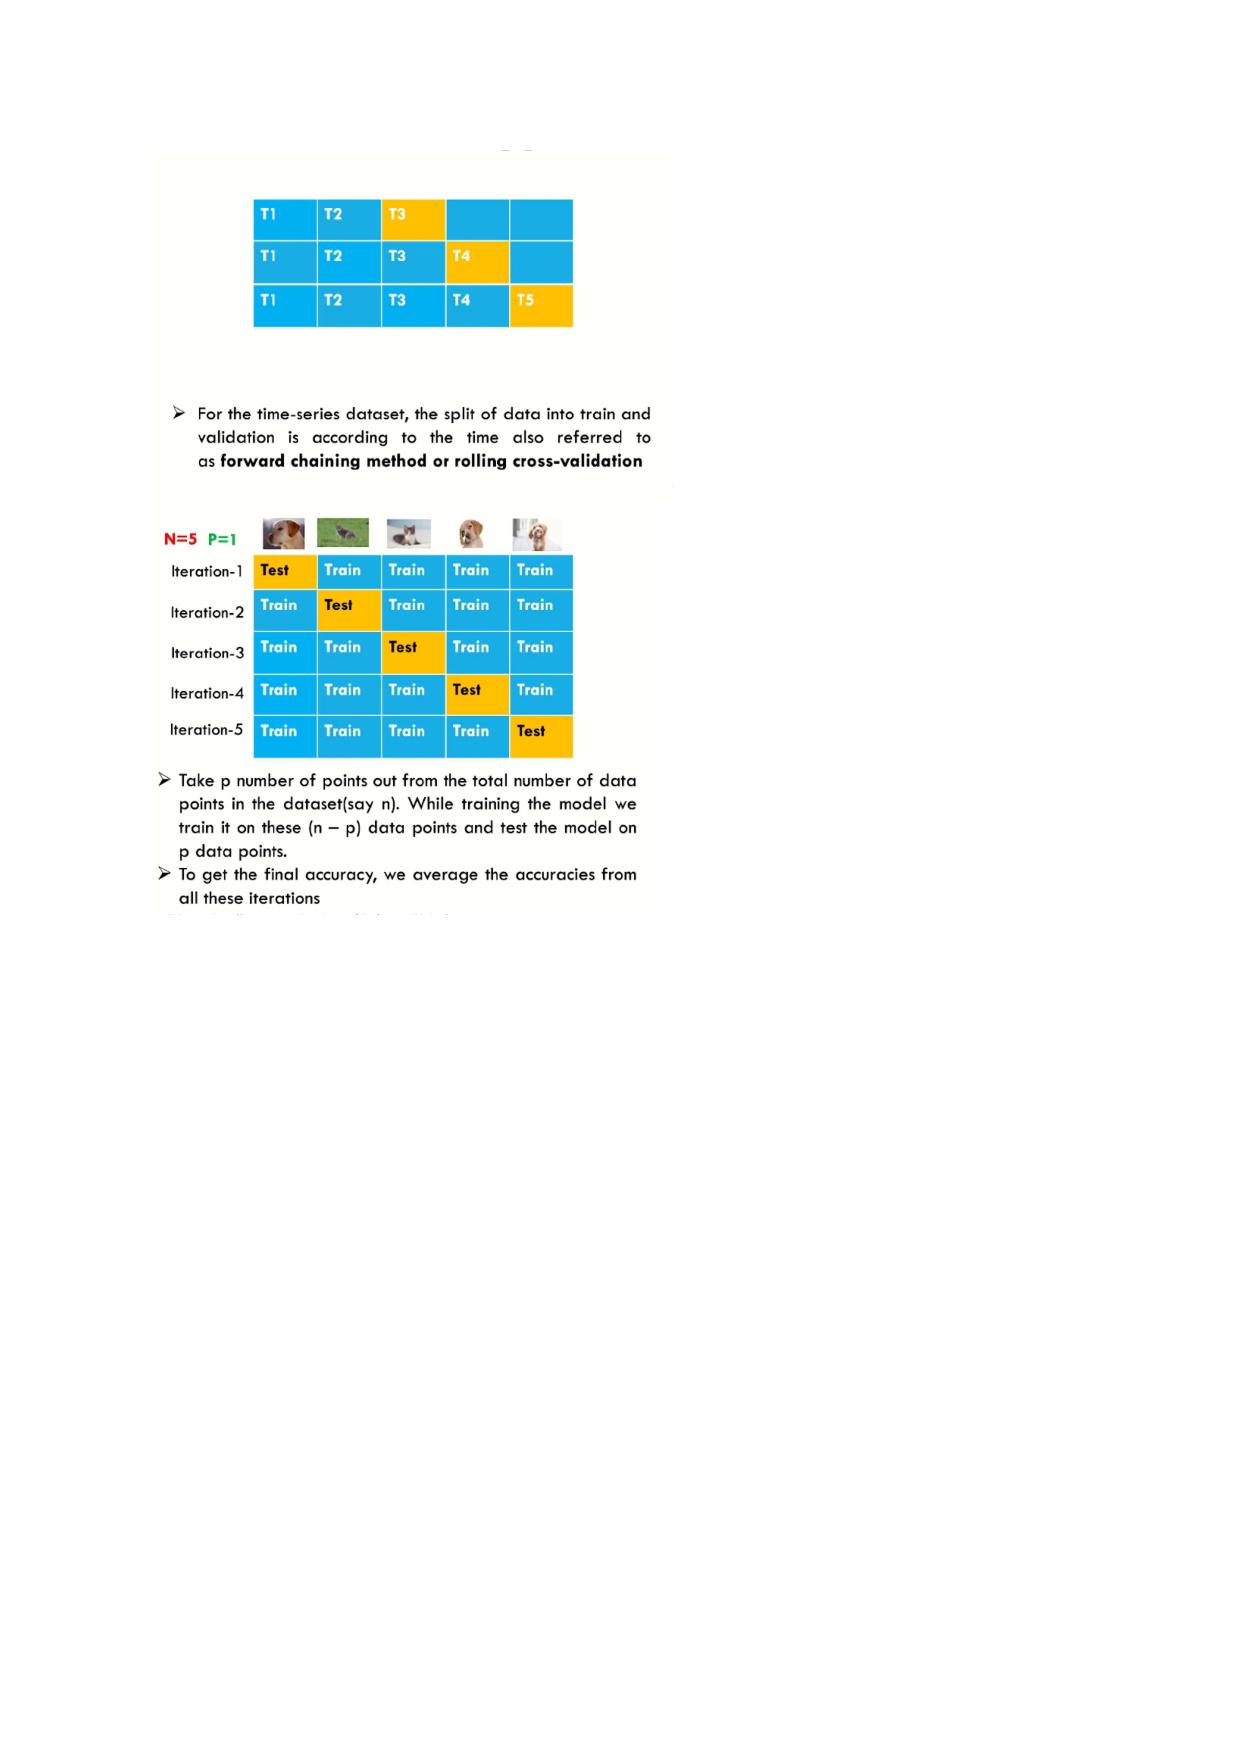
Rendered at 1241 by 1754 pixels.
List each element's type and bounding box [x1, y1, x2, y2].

picture [150, 150, 674, 502]
picture [150, 503, 656, 915]
